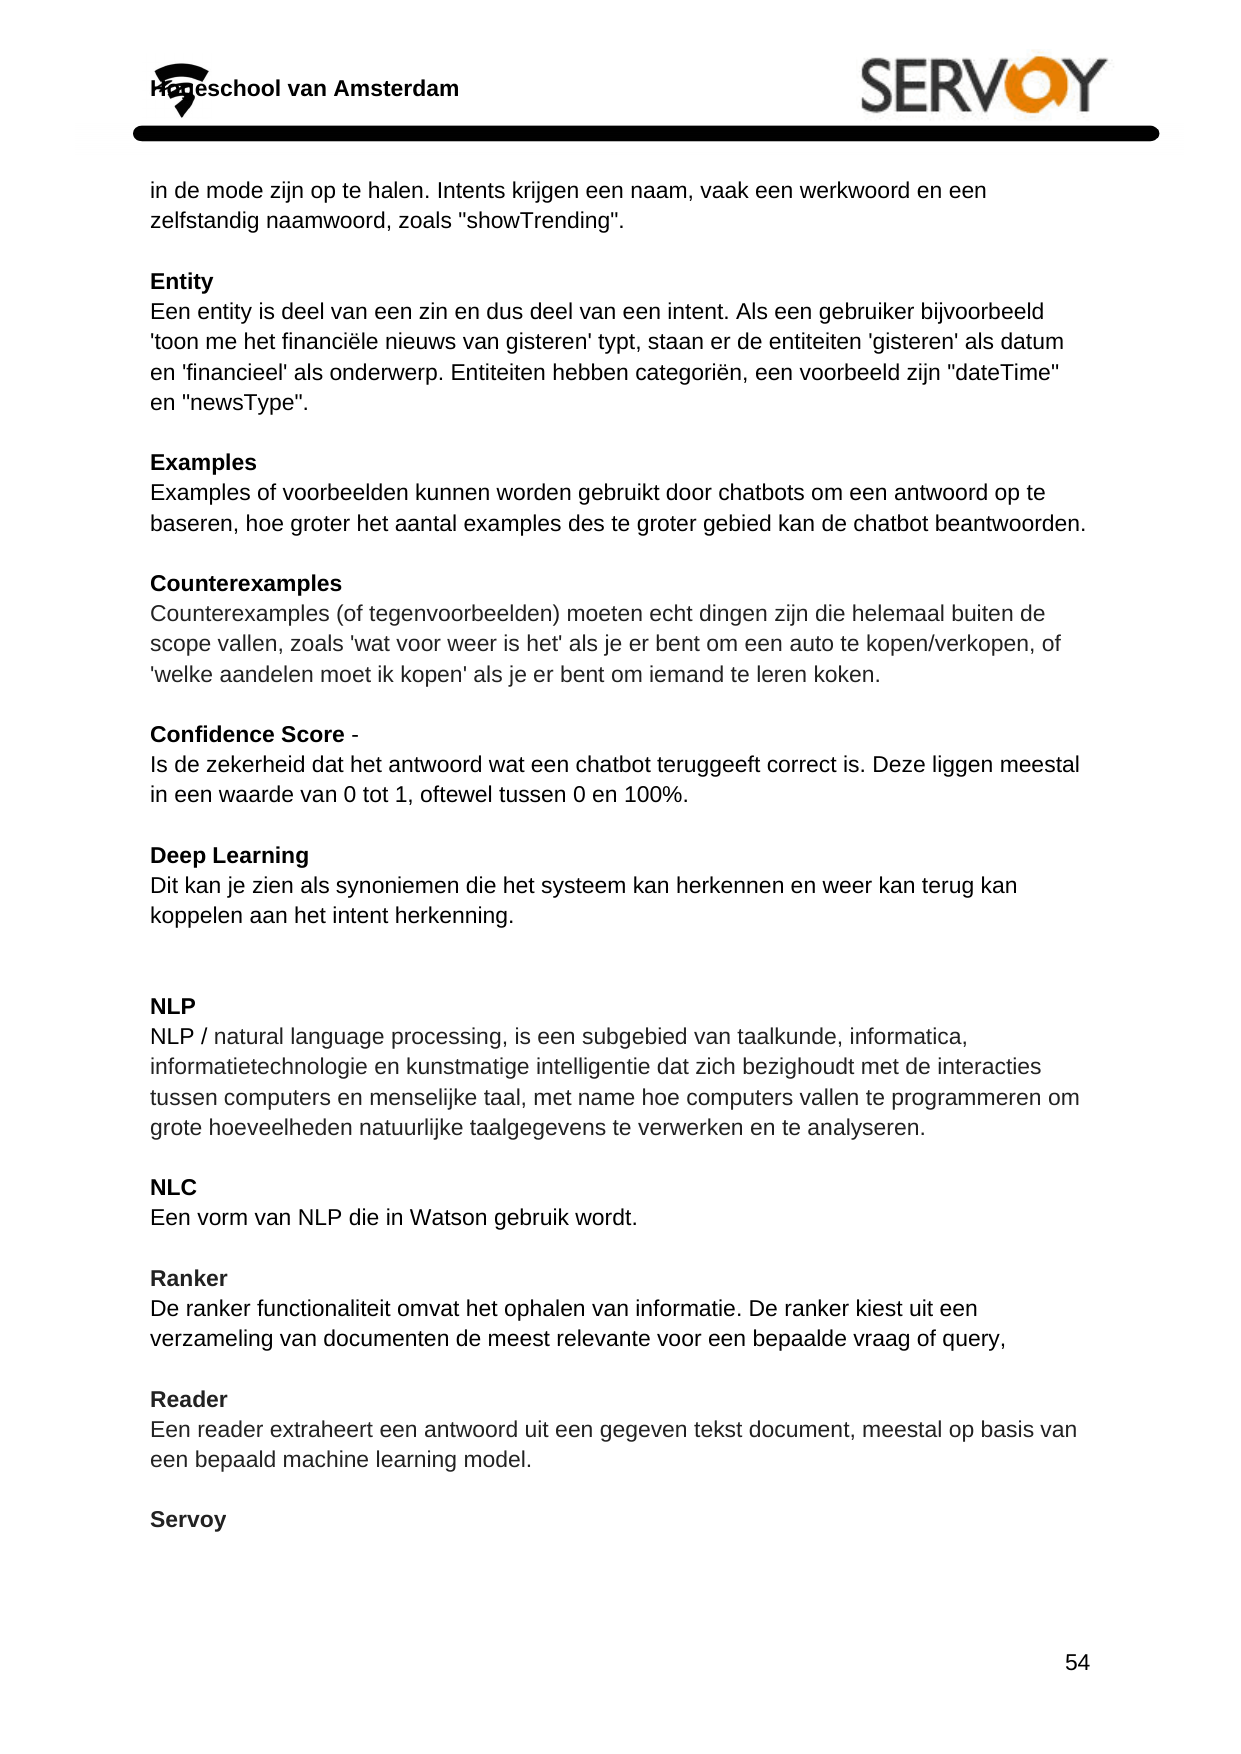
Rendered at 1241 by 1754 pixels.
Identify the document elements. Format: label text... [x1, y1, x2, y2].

text Ranker De ranker functionaliteit omvat het ophalen van informatie. De ranker kiest uit een verzameling van documenten de meest relevante voor een bepaalde vraag of query, [150, 1265, 1090, 1382]
text Examples Examples of voorbeelden kunnen worden gebruikt door chatbots om een antwoord op te baseren, hoe groter het aantal examples des te groter gebied kan de chatbot beantwoorden. [150, 419, 1090, 536]
text Entity Een entity is deel van een zin en dus deel van een intent. Als een gebruiker bijvoorbeeld 'toon me het financiële nieuws van gisteren' typt, staan er de entiteiten 'gisteren' als datum en 'financieel' als onderwerp. Entiteiten hebben categoriën, een voorbeeld zijn "dateTime" en "newsType". [150, 238, 1090, 415]
picture [142, 53, 213, 119]
text Confidence Score - Is de zekerheid dat het antwoord wat een chatbot teruggeeft correct is. Deze liggen meestal in een waarde van 0 tot 1, oftewel tussen 0 en 100%. Deep Learning Dit kan je zien als synoniemen die het systeem kan herkennen en weer kan terug kan koppelen aan het intent herkenning. NLP NLP / natural language processing, is een subgebied van taalkunde, informatica, informatietechnologie en kunstmatige intelligentie dat zich bezighoudt met de interacties tussen computers en menselijke taal, met name hoe computers vallen te programmeren om grote hoeveelheden natuurlijke taalgegevens te verwerken en te analyseren. NLC Een vorm van NLP die in Watson gebruik wordt. [150, 721, 1090, 1231]
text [150, 150, 1090, 234]
text Counterexamples Counterexamples (of tegenvoorbeelden) moeten echt dingen zijn die helemaal buiten de scope vallen, zoals 'wat voor weer is het' als je er bent om een ​​auto te kopen/verkopen, of 'welke aandelen moet ik kopen' als je er bent om iemand te leren koken. [150, 570, 1090, 717]
picture [75, 49, 1185, 155]
text Reader Een reader extraheert een antwoord uit een gegeven tekst document, meestal op basis van een bepaald machine learning model. Servoy [150, 1386, 1090, 1533]
